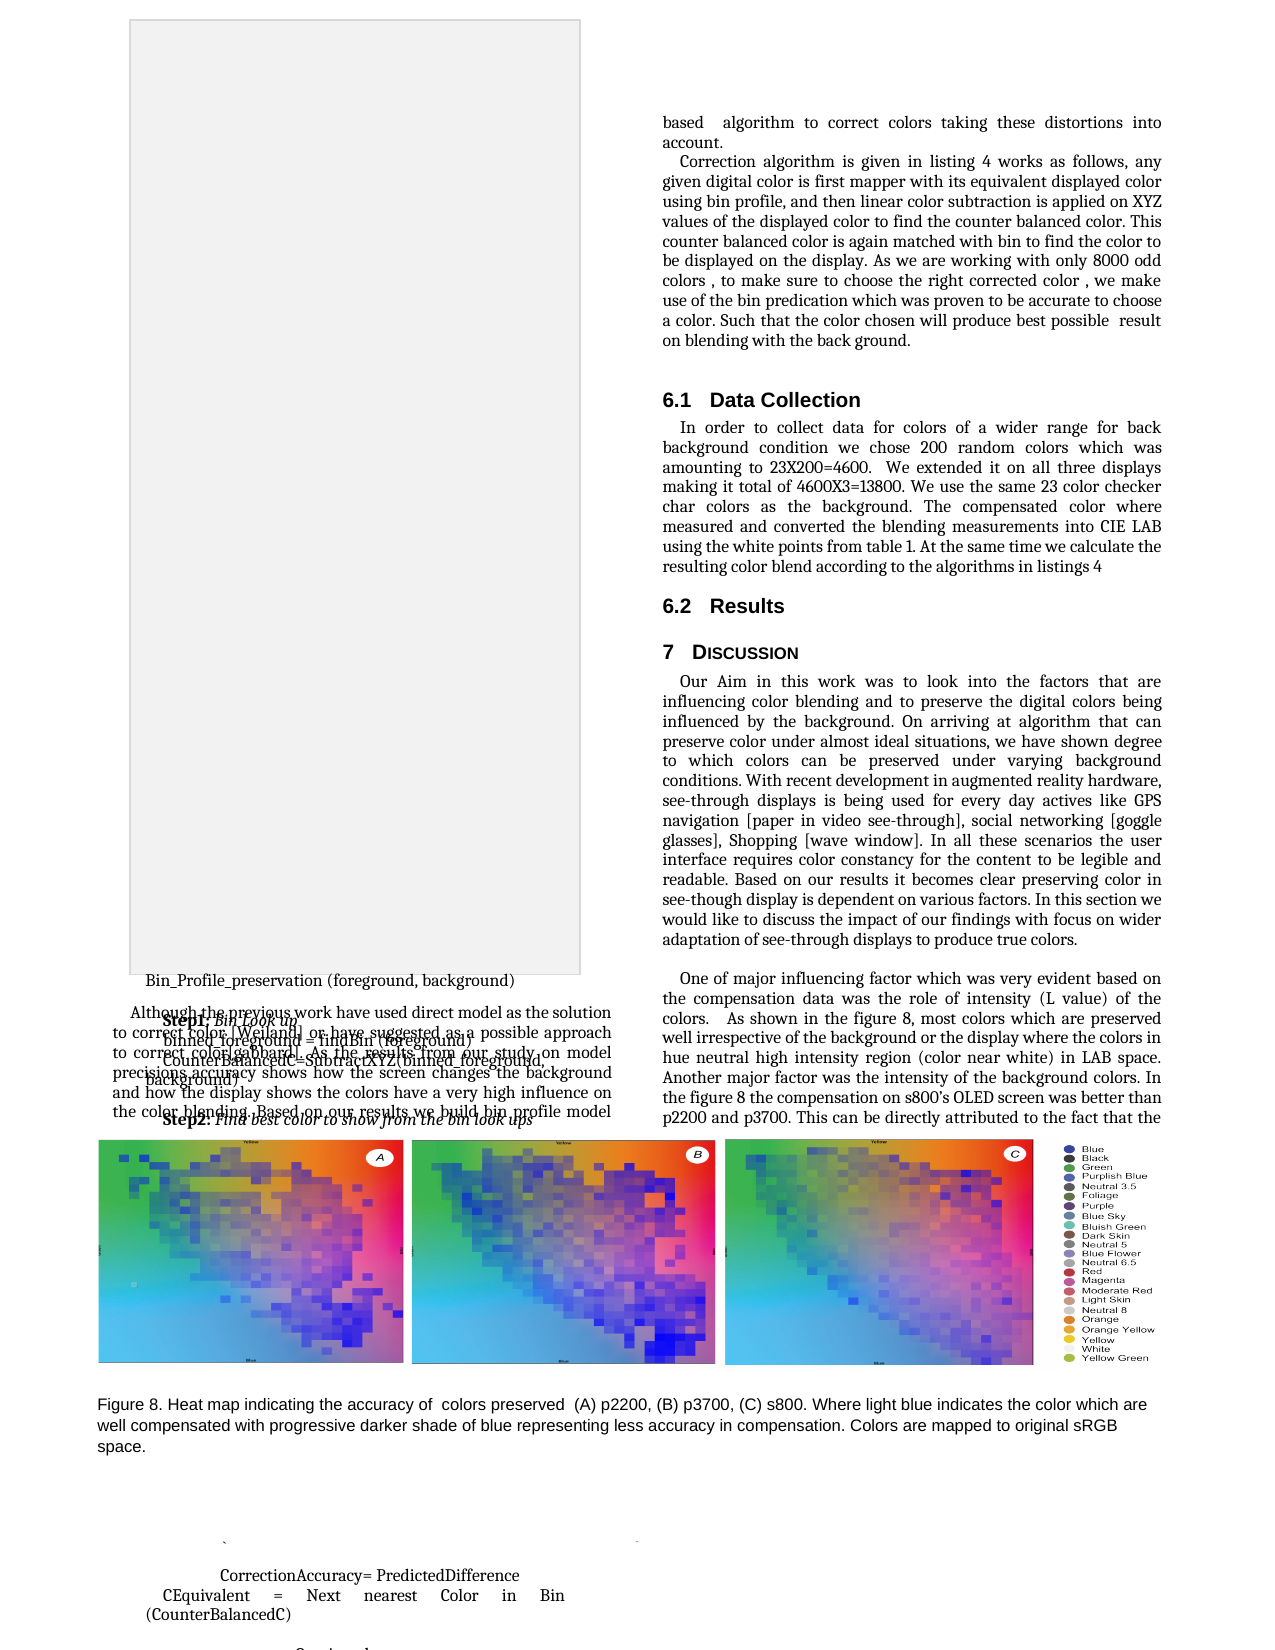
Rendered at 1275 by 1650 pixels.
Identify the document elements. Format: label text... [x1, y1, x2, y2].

text Our Aim in this work was to look into the factors that are influencing color blending and to preserve the digital colors being influenced by the background. On arriving at algorithm that can preserve color under almost ideal situations, we have shown degree to which colors can be preserved under varying background conditions. With recent development in augmented reality hardware, see-through displays is being used for every day actives like GPS navigation [paper in video see-through], social networking [goggle glasses], Shopping [wave window]. In all these scenarios the user interface requires color constancy for the content to be legible and readable. Based on our results it becomes clear preserving color in see-though display is dependent on various factors. In this section we would like to discuss the impact of our findings with focus on wider adaptation of see-through displays to produce true colors. [662, 672, 1162, 949]
subtitle Data Collection [662, 391, 1162, 411]
picture [97, 1137, 1155, 1370]
subtitle Results [662, 597, 1162, 618]
text Although the previous work have used direct model as the solution to correct color [Weiland] or have suggested as a possible approach to correct color[gabbard]. As the results from our study on model precisions accuracy shows how the screen changes the background and how the display shows the colors have a very high influence on the color blending. Based on our results we build bin profile model based algorithm to correct colors taking these distortions into account. [112, 1003, 613, 1122]
text One of major influencing factor which was very evident based on the compensation data was the role of intensity (L value) of the colors. As shown in the figure 8, most colors which are preserved well irrespective of the background or the display where the colors in hue neutral high intensity region (color near white) in LAB space. Another major factor was the intensity of the background colors. In the figure 8 the compensation on s800’s OLED screen was better than p2200 and p3700. This can be directly attributed to the fact that the background light while passing through the s800 display lost almost half its original intensity. This chance in L value is shown in figure 9, it is to be noted that the in all background values the change in background’s hue on passing through the transparent medium was found to be very minimal, however the change in intensity was found to be significant. [662, 969, 1162, 1127]
text In order to collect data for colors of a wider range for back background condition we chose 200 random colors which was amounting to 23X200=4600. We extended it on all three displays making it total of 4600X3=13800. We use the same 23 color checker char colors as the background. The compensated color where measured and converted the blending measurements into CIE LAB using the white points from table 1. At the same time we calculate the resulting color blend according to the algorithms in listings 4 [662, 418, 1162, 576]
text Correction algorithm is given in listing 4 works as follows, any given digital color is first mapper with its equivalent displayed color using bin profile, and then linear color subtraction is applied on XYZ values of the displayed color to find the counter balanced color. This counter balanced color is again matched with bin to find the color to be displayed on the display. As we are working with only 8000 odd colors , to make sure to choose the right corrected color , we make use of the bin predication which was proven to be accurate to choose a color. Such that the color chosen will produce best possible result on blending with the back ground. [662, 152, 1162, 350]
subtitle Discussion [662, 643, 1162, 663]
